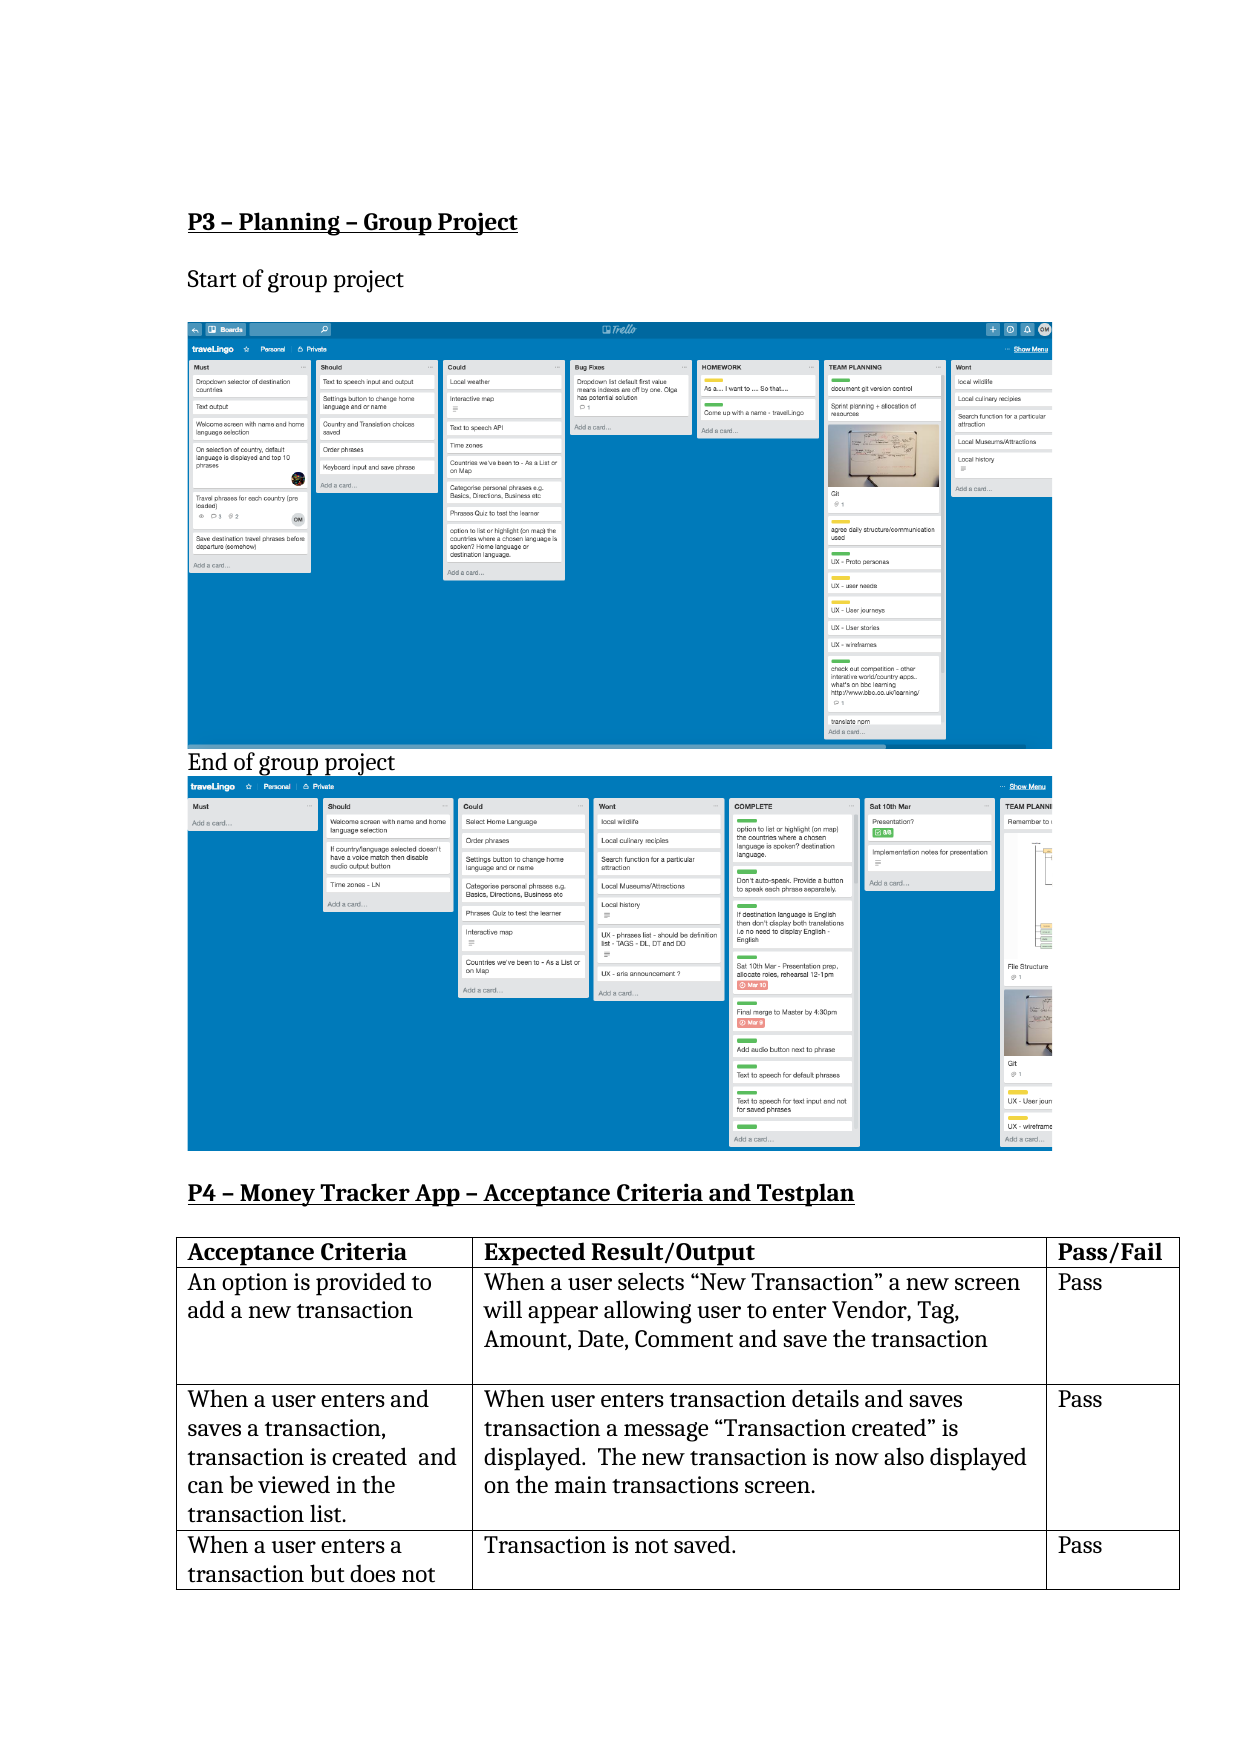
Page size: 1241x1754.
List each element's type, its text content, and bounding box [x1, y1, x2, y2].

table_cell An option is provided to add a new transaction [177, 1268, 472, 1384]
table_header Pass/Fail [1047, 1238, 1179, 1267]
picture [698, 361, 818, 438]
picture [187, 799, 317, 830]
text Start of group project [187, 265, 1053, 294]
picture [317, 361, 437, 492]
picture [324, 799, 453, 911]
picture [730, 799, 859, 1146]
picture [206, 324, 245, 335]
picture [594, 799, 724, 1000]
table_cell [473, 1531, 1046, 1588]
picture [187, 324, 201, 335]
table_header Expected Result/Output [473, 1238, 1046, 1267]
picture [190, 361, 310, 572]
picture [825, 361, 945, 739]
picture [1005, 324, 1016, 335]
text P4 – Money Tracker App – Acceptance Criteria and Testplan [187, 1179, 1053, 1208]
picture [223, 786, 234, 791]
picture [1021, 324, 1034, 335]
table_cell When user enters transaction details and saves transaction a message “Transaction created” is displayed. The new transaction is now also displayed on the main transactions screen. [473, 1385, 1046, 1530]
picture [444, 361, 564, 580]
picture [193, 347, 213, 351]
table_cell Pass [1047, 1531, 1179, 1588]
table_header Acceptance Criteria [177, 1238, 472, 1267]
picture [571, 361, 691, 434]
text End of group project [187, 749, 1053, 776]
picture [187, 745, 885, 749]
picture [1015, 347, 1029, 352]
picture [1039, 324, 1053, 335]
picture [459, 799, 588, 997]
picture [952, 361, 1053, 496]
table_cell Pass [1047, 1385, 1179, 1530]
picture [865, 799, 994, 890]
picture [192, 784, 213, 789]
table_cell When a user enters and saves a transaction, transaction is created and can be viewed in the transaction list. [177, 1385, 472, 1530]
picture [217, 348, 230, 353]
picture [987, 324, 999, 335]
table_cell Pass [1047, 1268, 1179, 1384]
text P3 – Planning – Group Project [187, 207, 1053, 236]
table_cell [177, 1531, 472, 1588]
picture [250, 324, 330, 335]
picture [1001, 799, 1053, 1146]
table_cell When a user selects “New Transaction” a new screen will appear allowing user to enter Vendor, Tag, Amount, Date, Comment and save the transaction [473, 1268, 1046, 1384]
